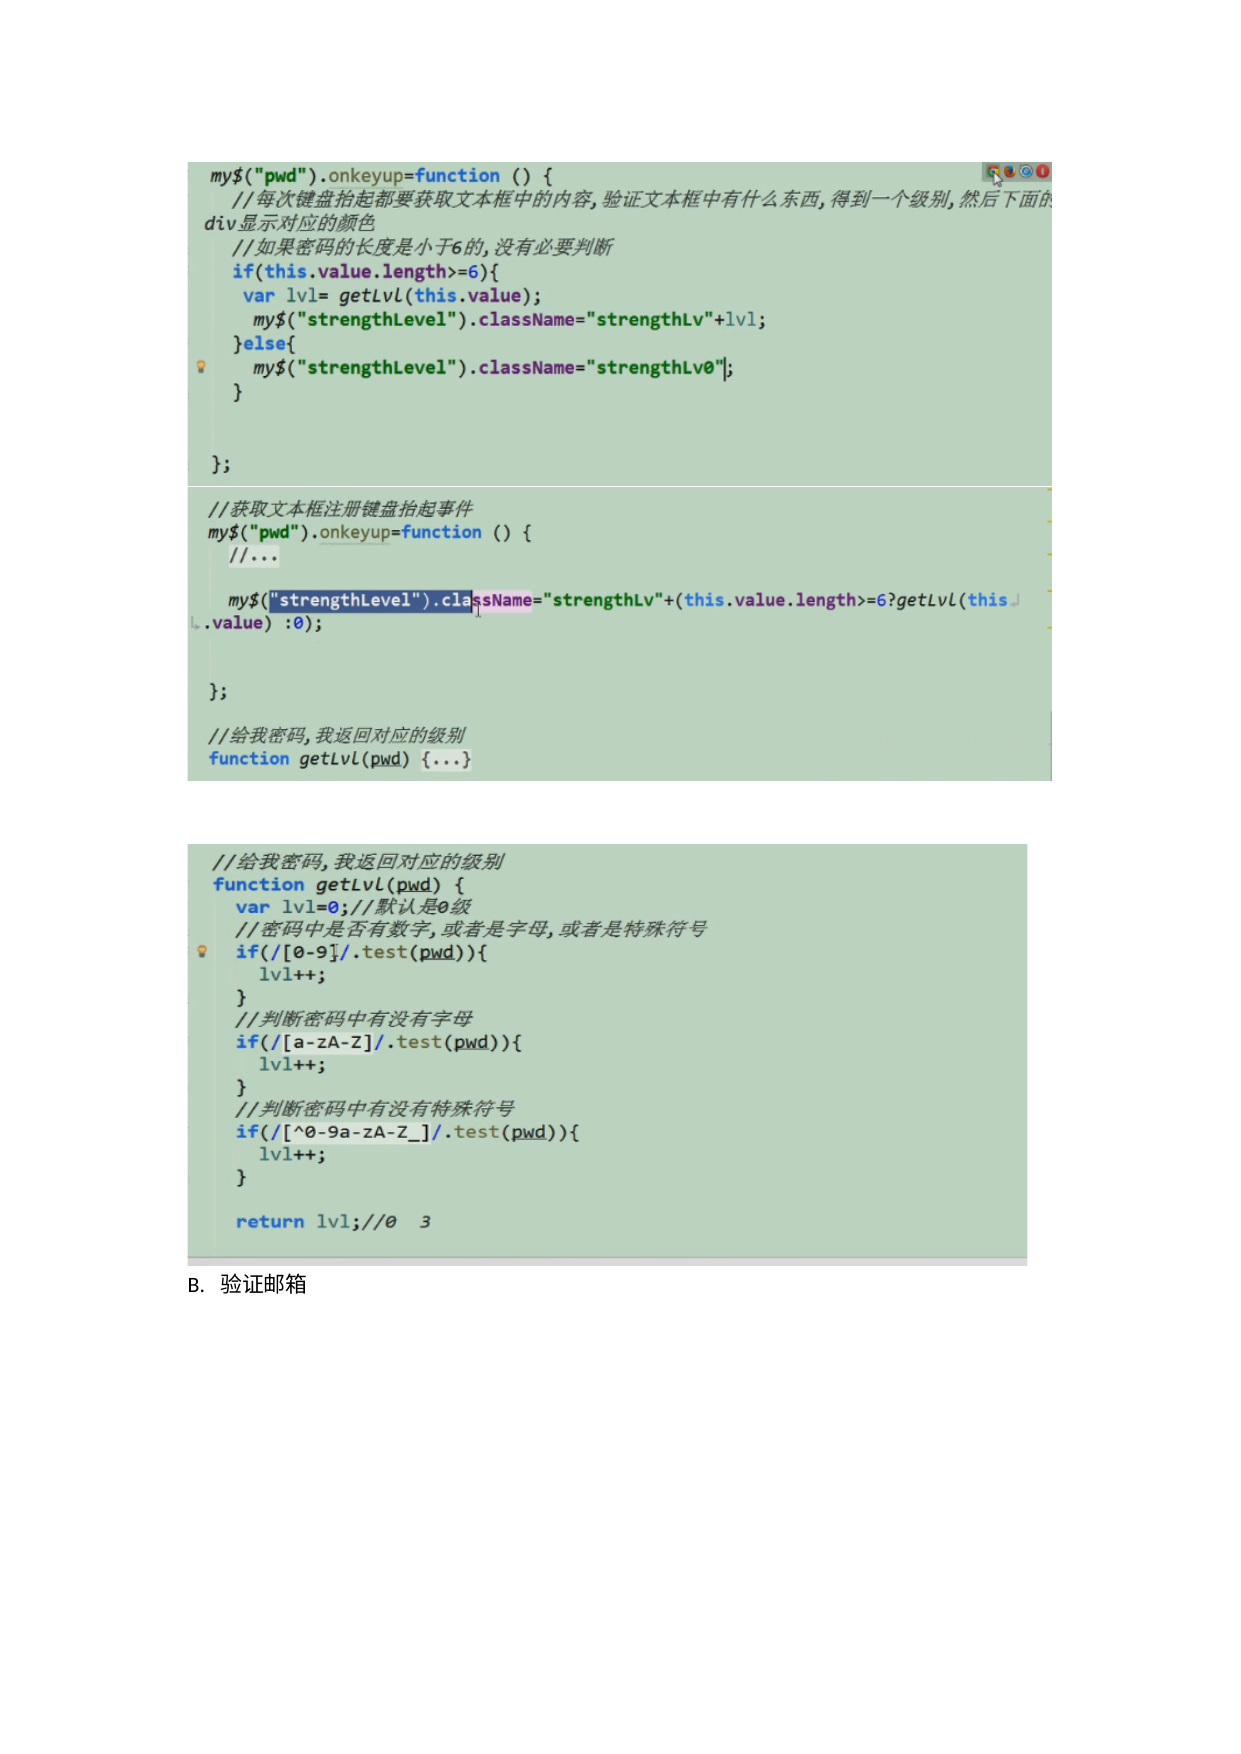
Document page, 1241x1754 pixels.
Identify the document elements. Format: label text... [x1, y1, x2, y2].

picture [187, 487, 1052, 781]
list 验证邮箱 [187, 1267, 1053, 1299]
picture [187, 844, 1028, 1266]
picture [187, 162, 1052, 486]
